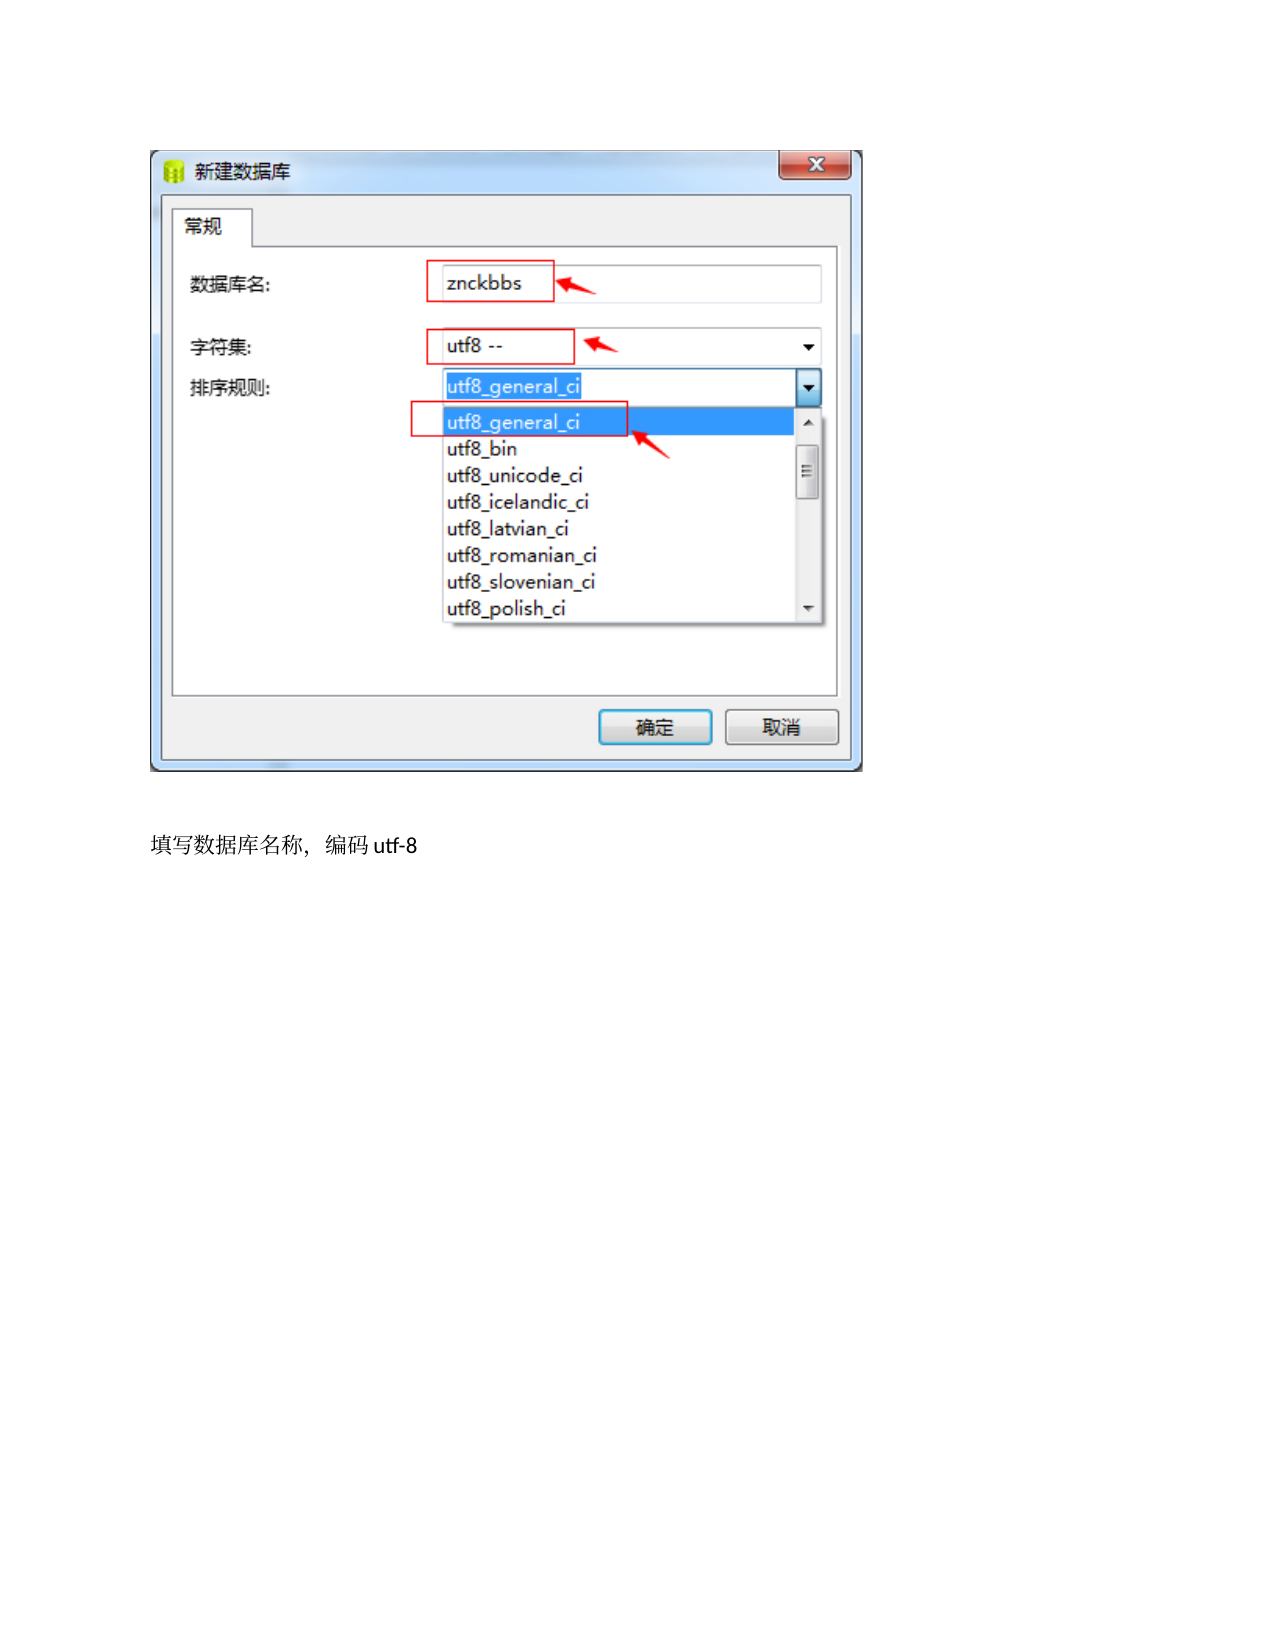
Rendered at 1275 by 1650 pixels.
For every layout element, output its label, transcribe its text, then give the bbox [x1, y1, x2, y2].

text 填写数据库名称，编码utf-8 [150, 828, 1125, 859]
picture [150, 150, 863, 772]
